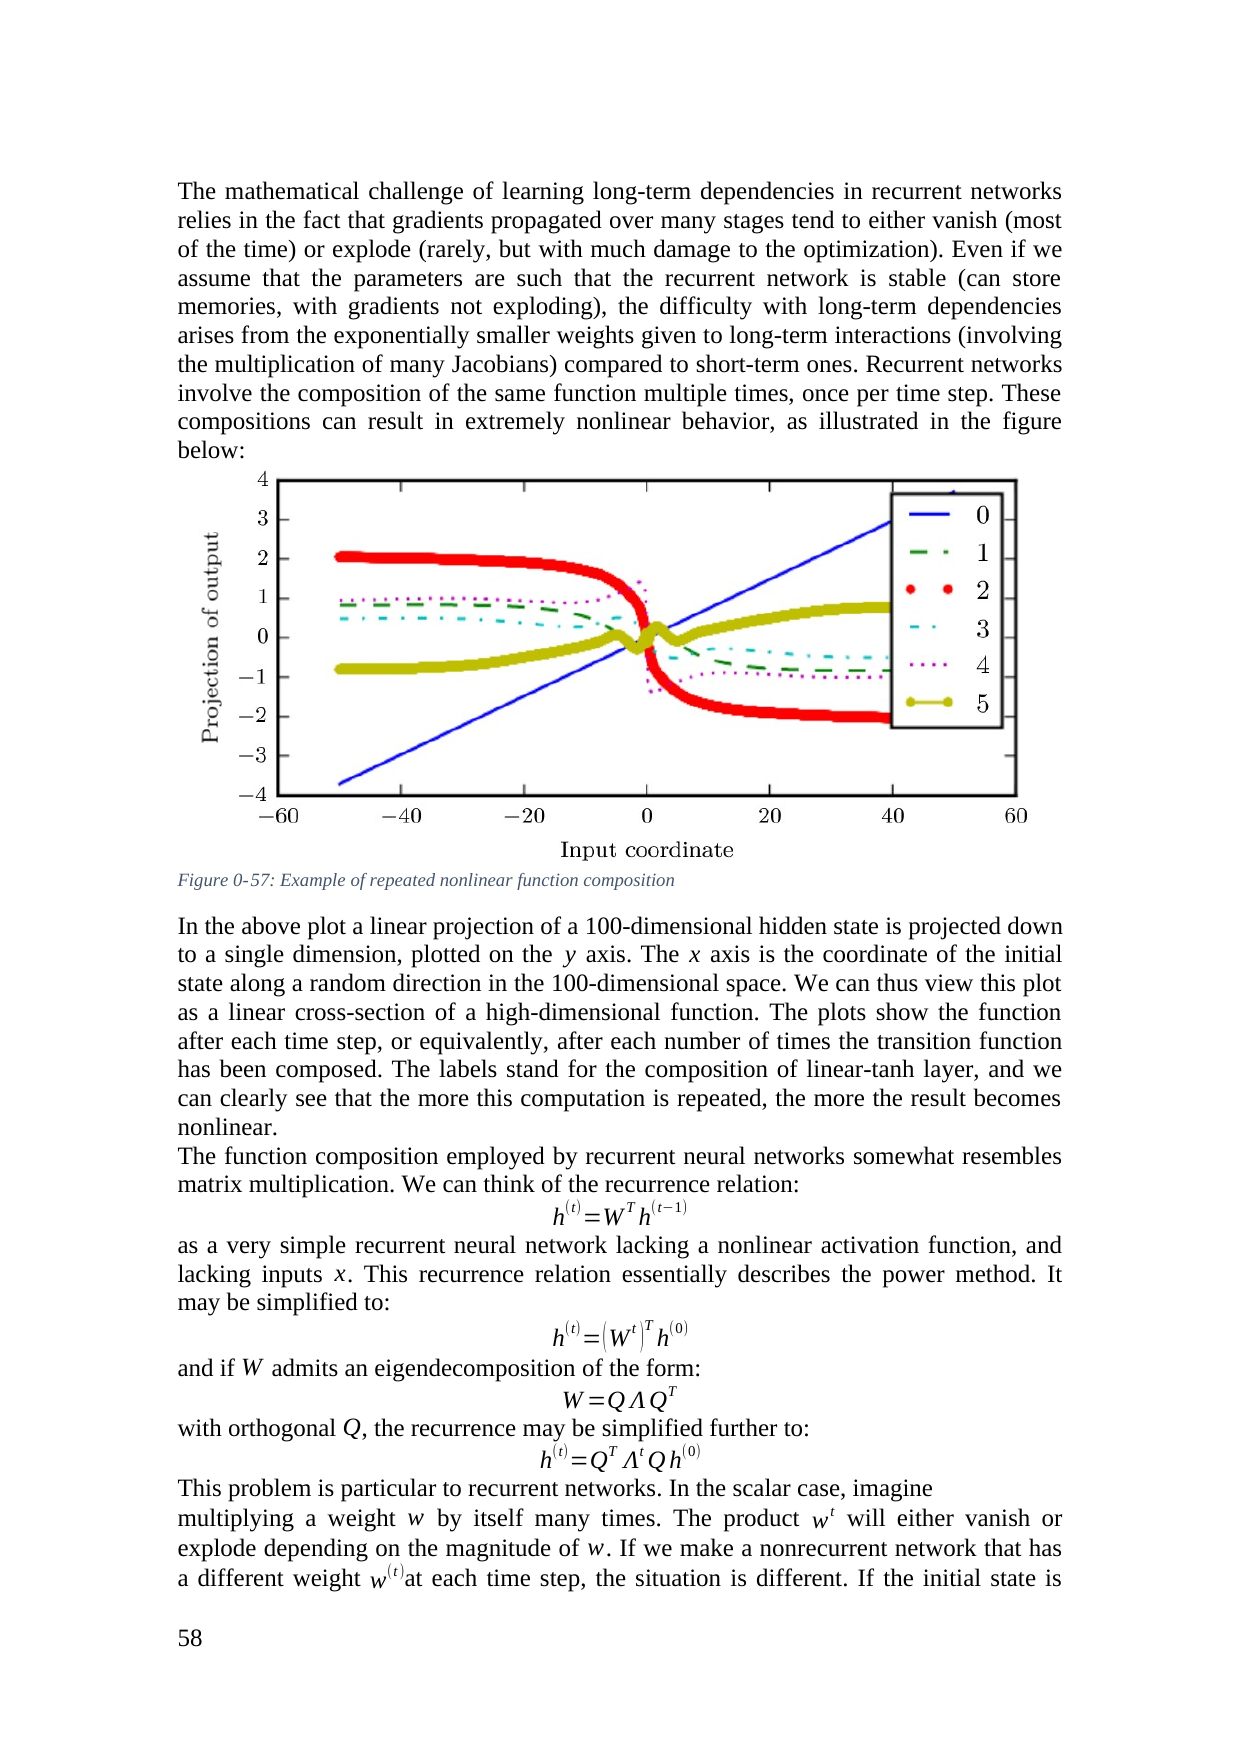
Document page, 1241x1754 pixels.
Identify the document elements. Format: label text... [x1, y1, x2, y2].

text The function composition employed by recurrent neural networks somewhat resembles matrix multiplication. We can think of the recurrence relation: [177, 1141, 1063, 1198]
text with orthogonal , the recurrence may be simplified further to: [177, 1413, 1063, 1442]
text This problem is particular to recurrent networks. In the scalar case, imagine [177, 1473, 1063, 1502]
text The mathematical challenge of learning long-term dependencies in recurrent networks relies in the fact that gradients propagated over many stages tend to either vanish (most of the time) or explode (rarely, but with much damage to the optimization). Even if we assume that the parameters are such that the recurrent network is stable (can store memories, with gradients not exploding), the difficulty with long-term dependencies arises from the exponentially smaller weights given to long-term interactions (involving the multiplication of many Jacobians) compared to short-term ones. Recurrent networks involve the composition of the same function multiple times, once per time step. These compositions can result in extremely nonlinear behavior, as illustrated in the figure below: [177, 176, 1063, 464]
text as a very simple recurrent neural network lacking a nonlinear activation function, and lacking inputs . This recurrence relation essentially describes the power method. It may be simplified to: [177, 1230, 1063, 1316]
picture [177, 463, 1062, 869]
text In the above plot a linear projection of a 100-dimensional hidden state is projected down to a single dimension, plotted on the axis. The axis is the coordinate of the initial state along a random direction in the 100-dimensional space. We can thus view this plot as a linear cross-section of a high-dimensional function. The plots show the function after each time step, or equivalently, after each number of times the transition function has been composed. The labels stand for the composition of linear-tanh layer, and we can clearly see that the more this computation is repeated, the more the result becomes nonlinear. [177, 911, 1063, 1141]
text and if admits an eigendecomposition of the form: [177, 1353, 1063, 1382]
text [177, 1502, 1063, 1594]
text Figure 0-12: Example of repeated nonlinear function composition [177, 868, 1063, 890]
